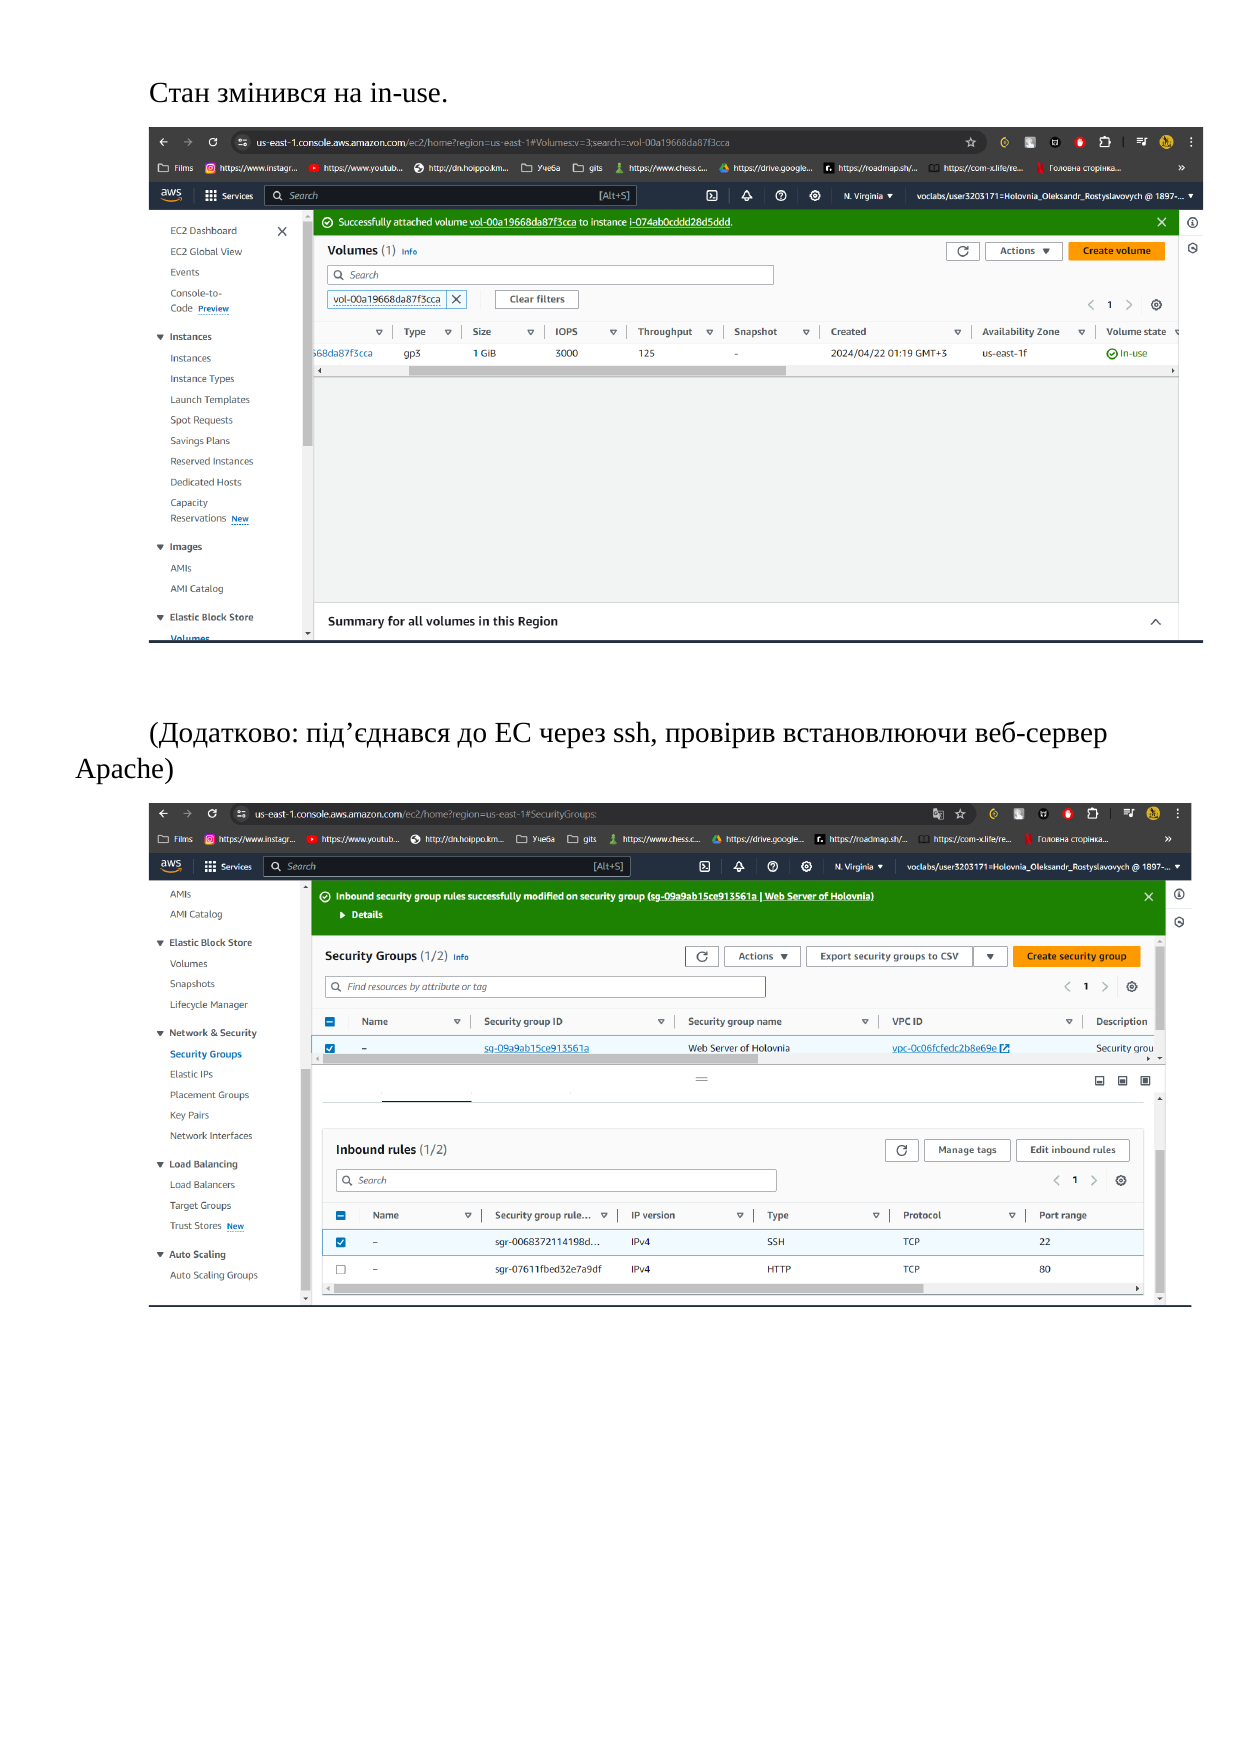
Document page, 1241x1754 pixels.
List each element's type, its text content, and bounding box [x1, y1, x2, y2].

picture [148, 803, 1192, 1307]
picture [148, 127, 1204, 643]
text Стан змінився на in-use. [75, 75, 1165, 108]
text (Додатково: під’єднався до EC через ssh, провірив встановлюючи веб-сервер Apache) [75, 715, 1165, 784]
